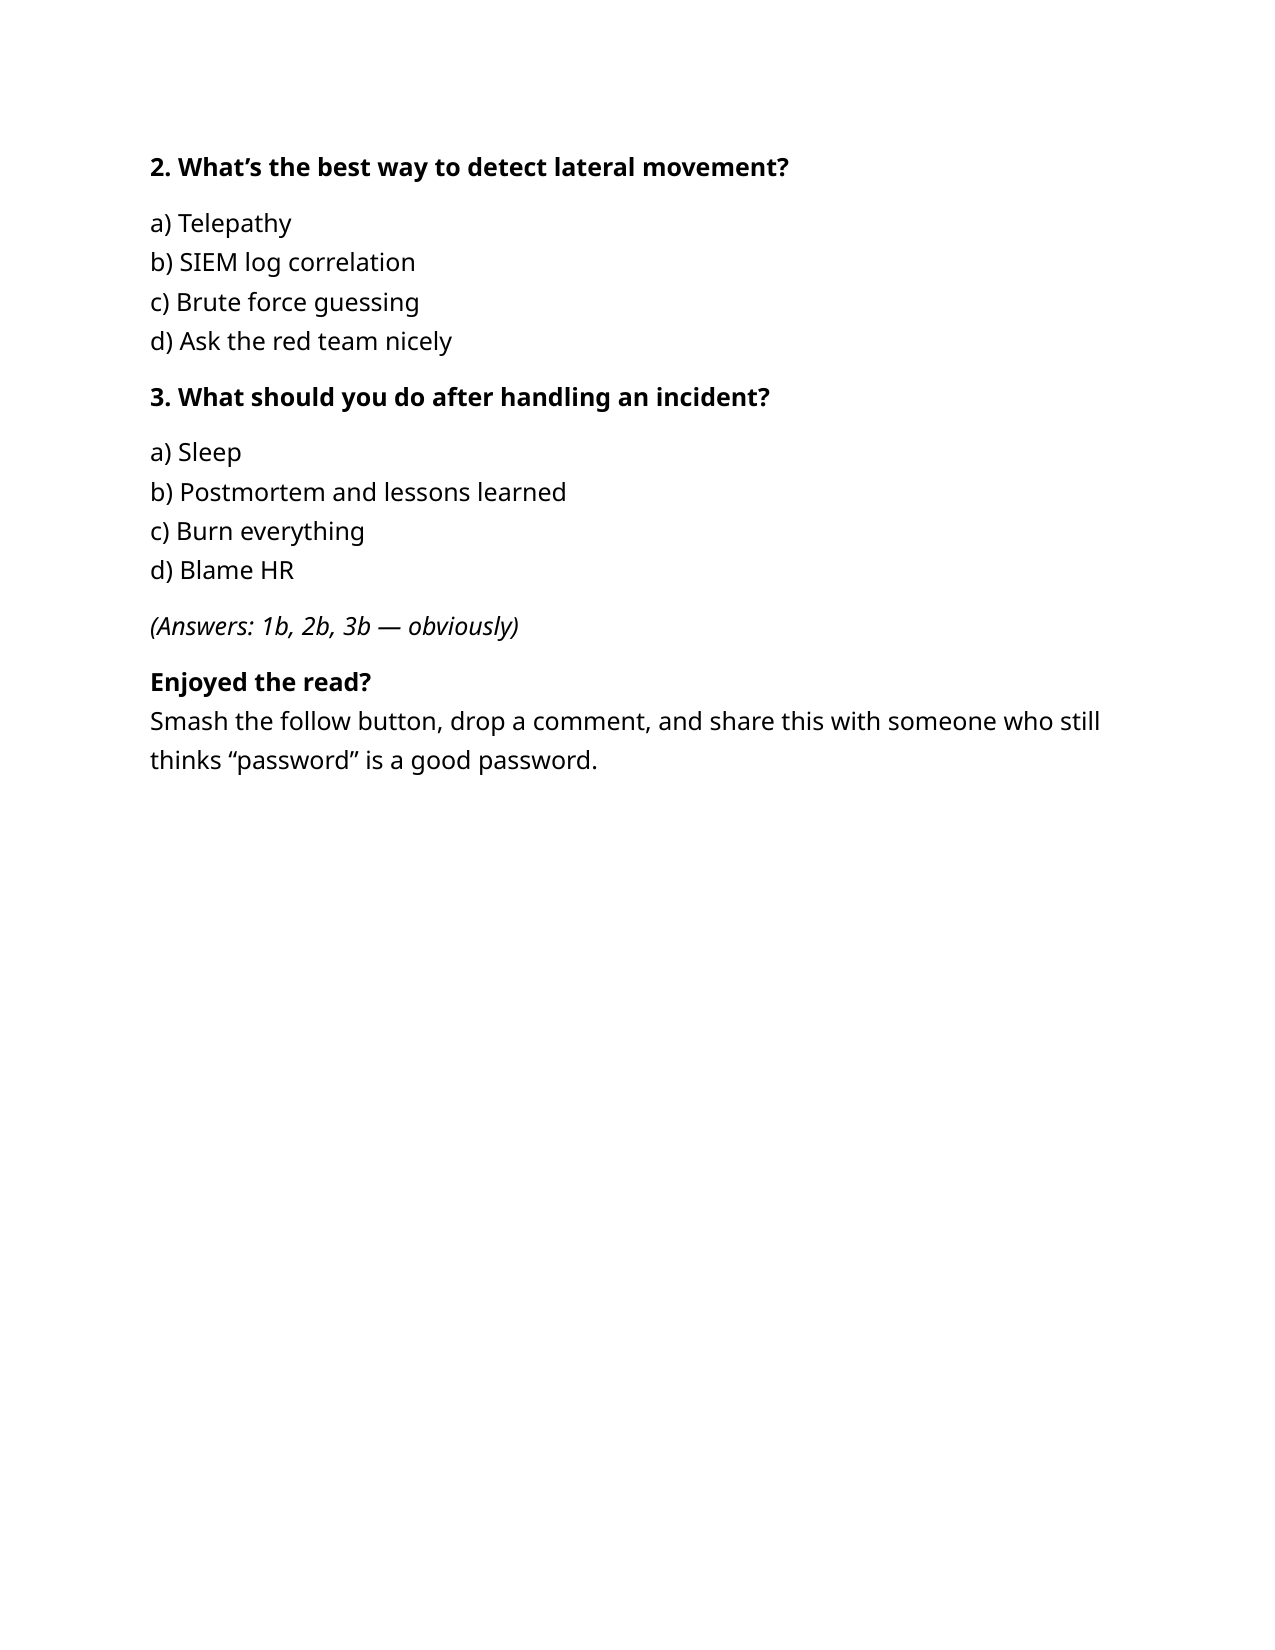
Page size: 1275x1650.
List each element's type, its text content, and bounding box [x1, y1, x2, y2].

text 3. What should you do after handling an incident? [150, 379, 1125, 413]
text 2. What’s the best way to detect lateral movement? [150, 150, 1125, 184]
text a) Sleep b) Postmortem and lessons learned c) Burn everything d) Blame HR [150, 435, 1125, 587]
text a) Telepathy b) SIEM log correlation c) Brute force guessing d) Ask the red team nicely [150, 206, 1125, 357]
text (Answers: 1b, 2b, 3b — obviously) [150, 608, 1125, 642]
text Enjoyed the read? Smash the follow button, drop a comment, and share this with someone who still thinks “password” is a good password. [150, 664, 1125, 777]
